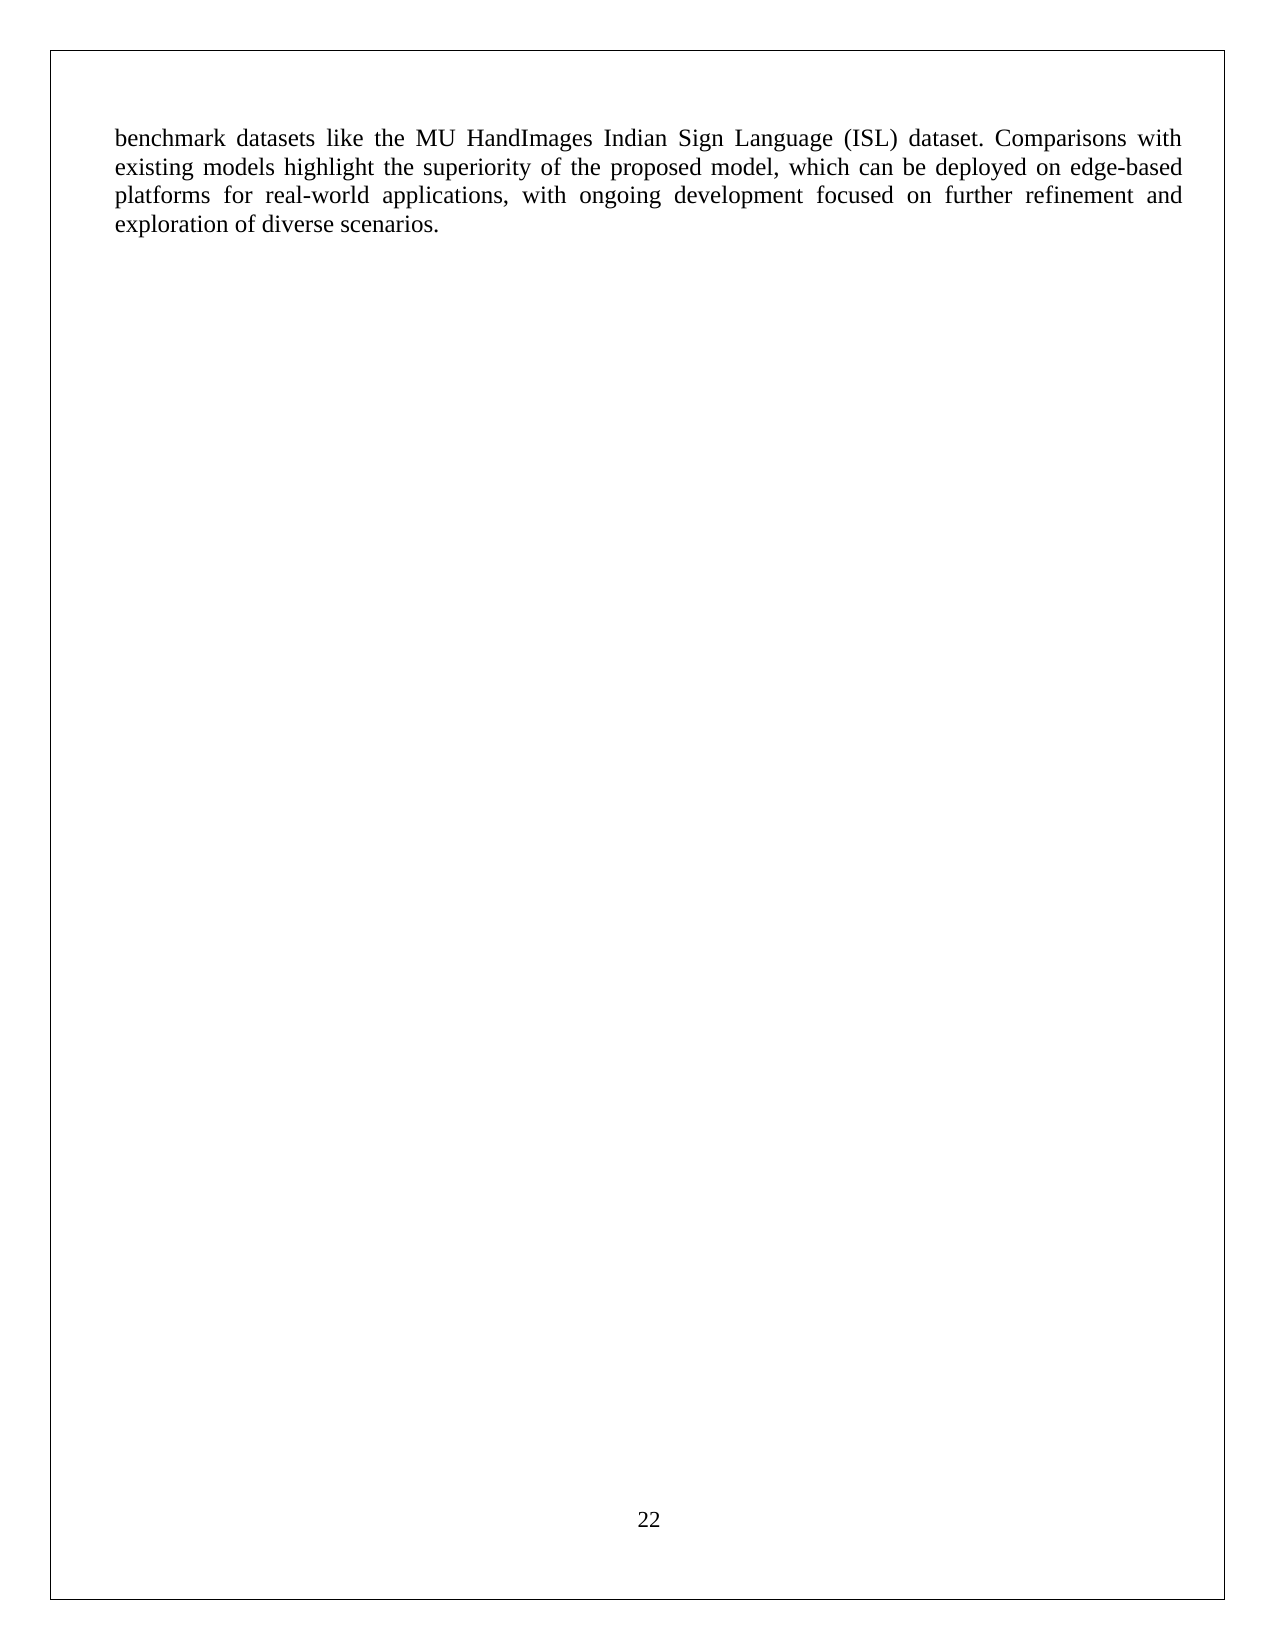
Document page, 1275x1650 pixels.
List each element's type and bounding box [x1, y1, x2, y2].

text [114, 123, 1183, 238]
